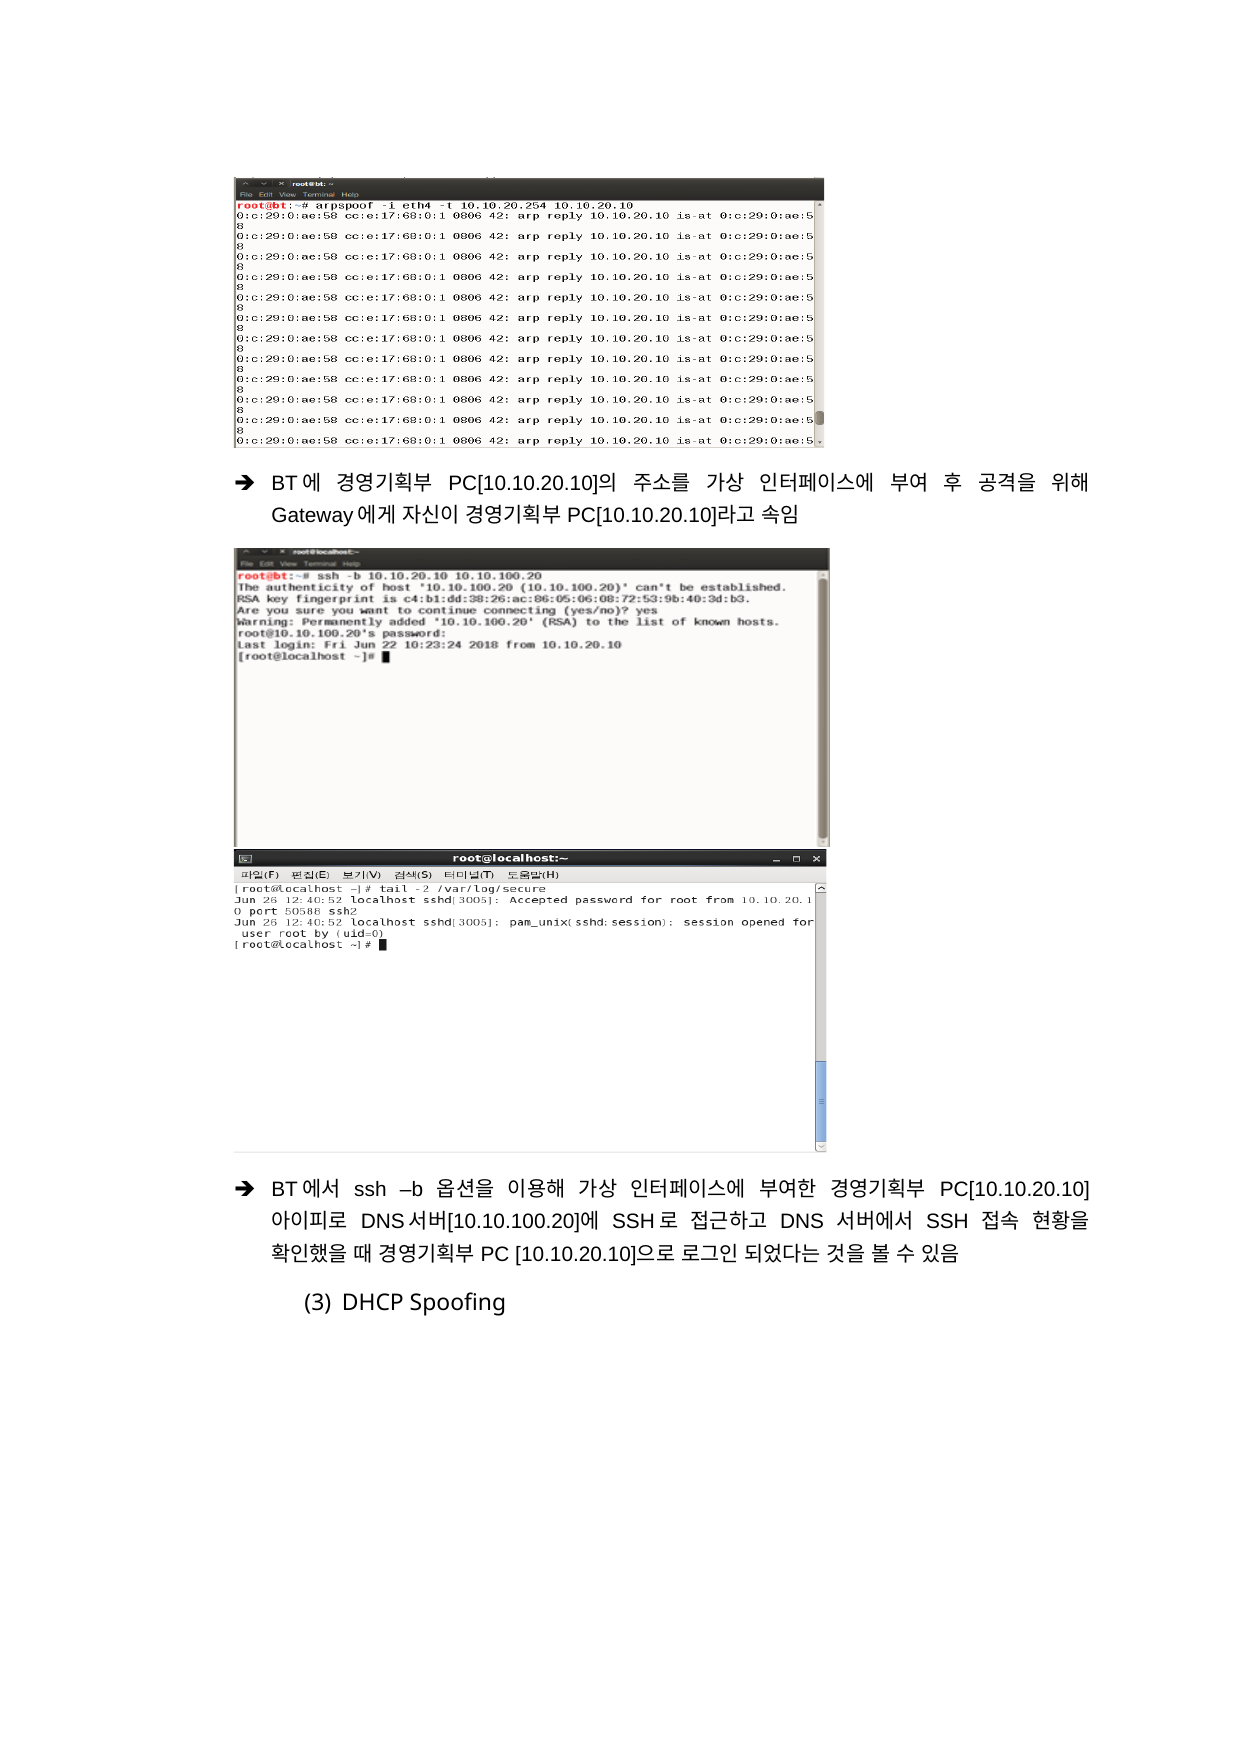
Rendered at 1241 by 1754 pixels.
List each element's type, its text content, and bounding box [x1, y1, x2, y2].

picture [233, 177, 825, 448]
list DHCP Spoofing [304, 1286, 1090, 1317]
picture [233, 849, 827, 1153]
list BT에 경영기획부 PC[10.10.20.10]의 주소를 가상 인터페이스에 부여 후 공격을 위해 Gateway에게 자신이 경영기획부 PC[10.10.20.10]라고 속임 [234, 466, 1090, 529]
list BT에서 ssh –b 옵션을 이용해 가상 인터페이스에 부여한 경영기획부 PC[10.10.20.10] 아이피로 DNS서버[10.10.100.20]에 SSH로 접근하고 DNS 서버에서 SSH 접속 현황을 확인했을 때 경영기획부 PC [10.10.20.10]으로 로그인 되었다는 것을 볼 수 있음 [234, 1172, 1090, 1267]
picture [233, 548, 830, 847]
